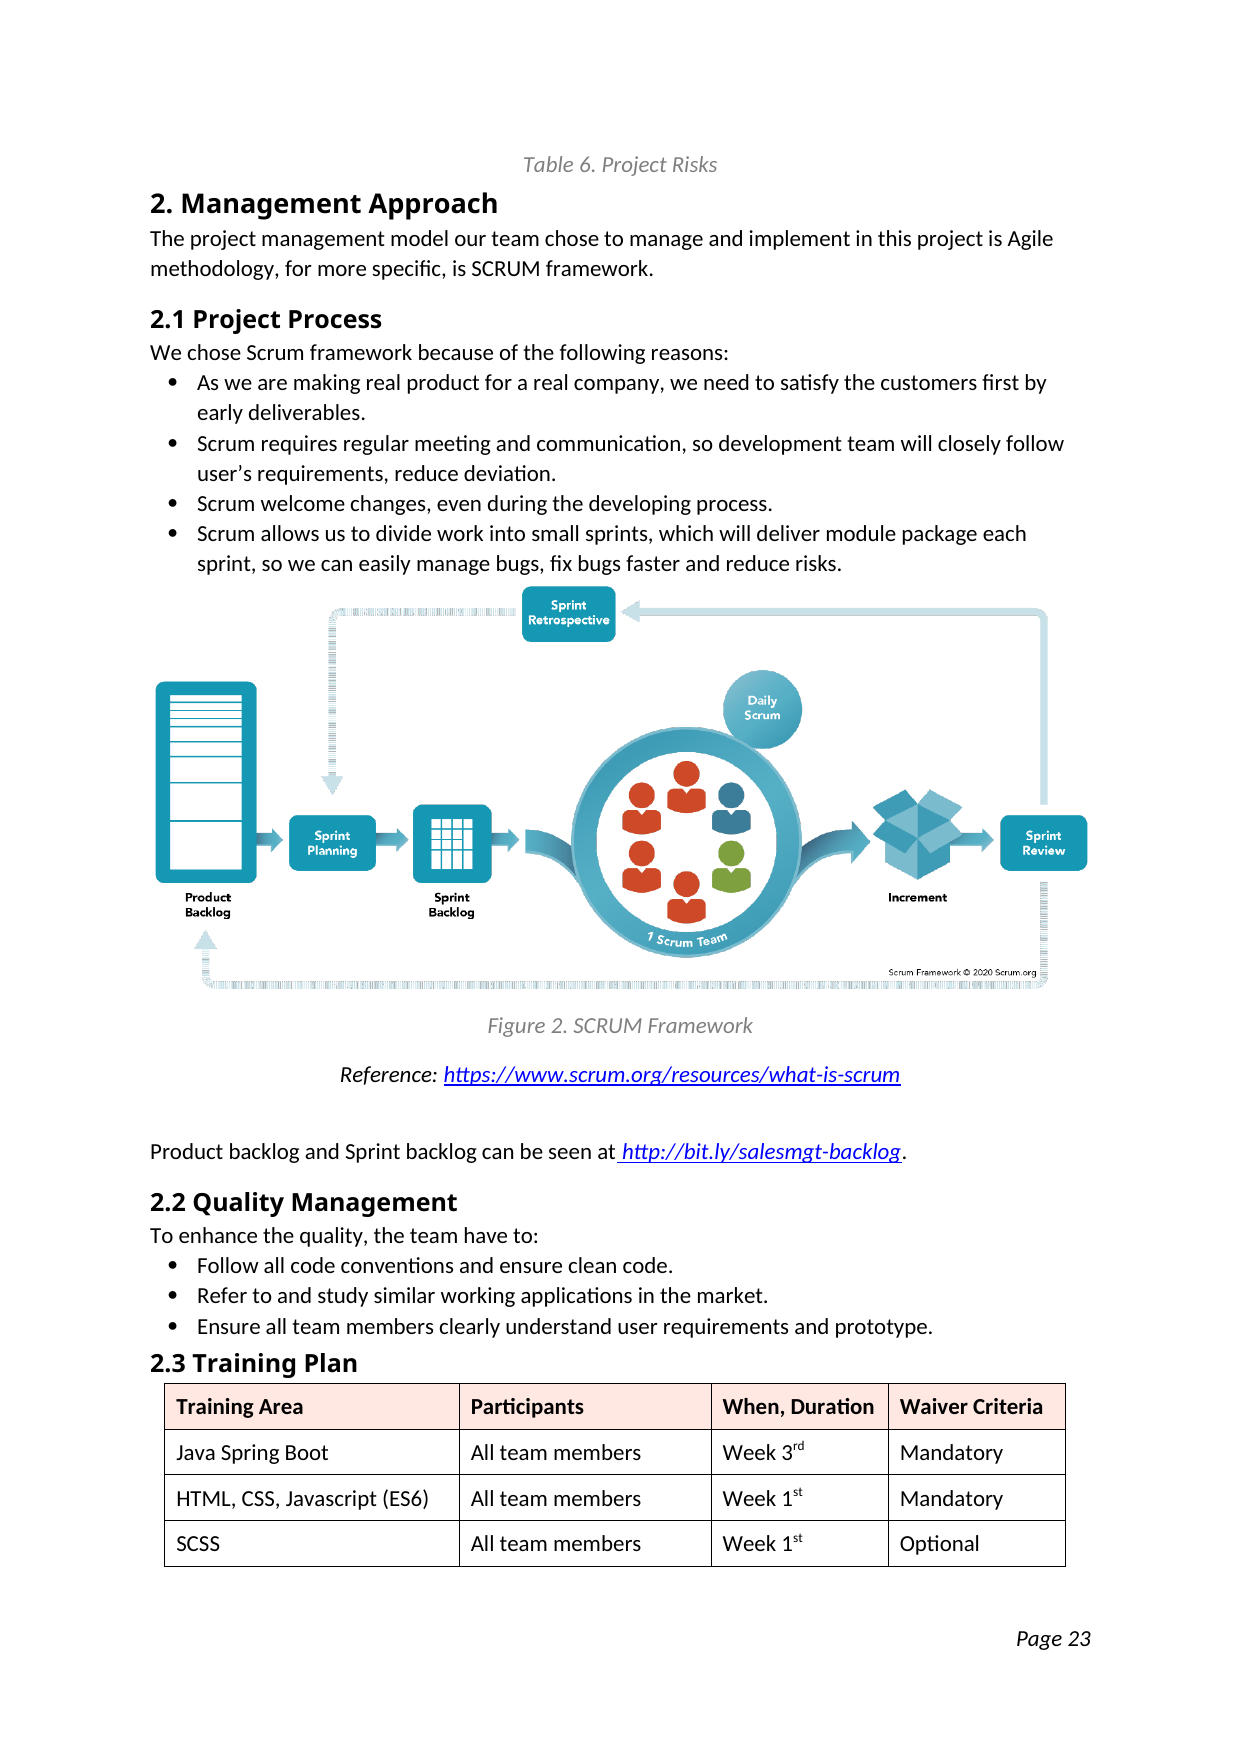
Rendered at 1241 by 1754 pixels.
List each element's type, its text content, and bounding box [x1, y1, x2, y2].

text Figure 2. SCRUM Framework [150, 1012, 1093, 1039]
subtitle 2.3 Training Plan [150, 1346, 1093, 1380]
table_cell SCSS [165, 1521, 459, 1566]
table_cell All team members [460, 1475, 711, 1520]
table_cell HTML, CSS, Javascript (ES6) [165, 1475, 459, 1520]
text Table 6. Project Risks [150, 150, 1093, 178]
table_cell All team members [460, 1430, 711, 1474]
list Scrum allows us to divide work into small sprints, which will deliver module package each sprint, so we can easily manage bugs, fix bugs faster and reduce risks. [169, 519, 1093, 577]
table_cell All team members [460, 1521, 711, 1566]
table_header Waiver Criteria [889, 1384, 1065, 1429]
text Reference: https://www.scrum.org/resources/what-is-scrum [150, 1060, 1093, 1088]
table_cell Optional [889, 1521, 1065, 1566]
picture [150, 579, 1091, 993]
text We chose Scrum framework because of the following reasons: [150, 338, 1093, 366]
table_cell Mandatory [889, 1475, 1065, 1520]
table_cell Java Spring Boot [165, 1430, 459, 1474]
table_header Participants [460, 1384, 711, 1429]
table_header When, Duration [712, 1384, 888, 1429]
table_cell Mandatory [889, 1430, 1065, 1474]
list Ensure all team members clearly understand user requirements and prototype. [169, 1312, 1093, 1340]
subtitle 2.1 Project Process [150, 301, 1093, 335]
text Product backlog and Sprint backlog can be seen at http://bit.ly/salesmgt-backlog. [150, 1137, 1093, 1166]
text The project management model our team chose to manage and implement in this project is Agile methodology, for more specific, is SCRUM framework. [150, 224, 1093, 282]
text To enhance the quality, the team have to: [150, 1221, 1093, 1249]
list As we are making real product for a real company, we need to satisfy the customers first by early deliverables. [169, 368, 1093, 426]
list Scrum welcome changes, even during the developing process. [169, 489, 1093, 517]
subtitle 2. Management Approach [150, 184, 1093, 221]
list Scrum requires regular meeting and communication, so development team will closely follow user’s requirements, reduce deviation. [169, 429, 1093, 487]
table_header Training Area [165, 1384, 459, 1429]
subtitle 2.2 Quality Management [150, 1184, 1093, 1218]
table_cell Week 3rd [712, 1430, 888, 1474]
list Refer to and study similar working applications in the market. [169, 1282, 1093, 1309]
table_cell Week 1st [712, 1475, 888, 1520]
table_cell Week 1st [712, 1521, 888, 1566]
list Follow all code conventions and ensure clean code. [169, 1251, 1093, 1279]
